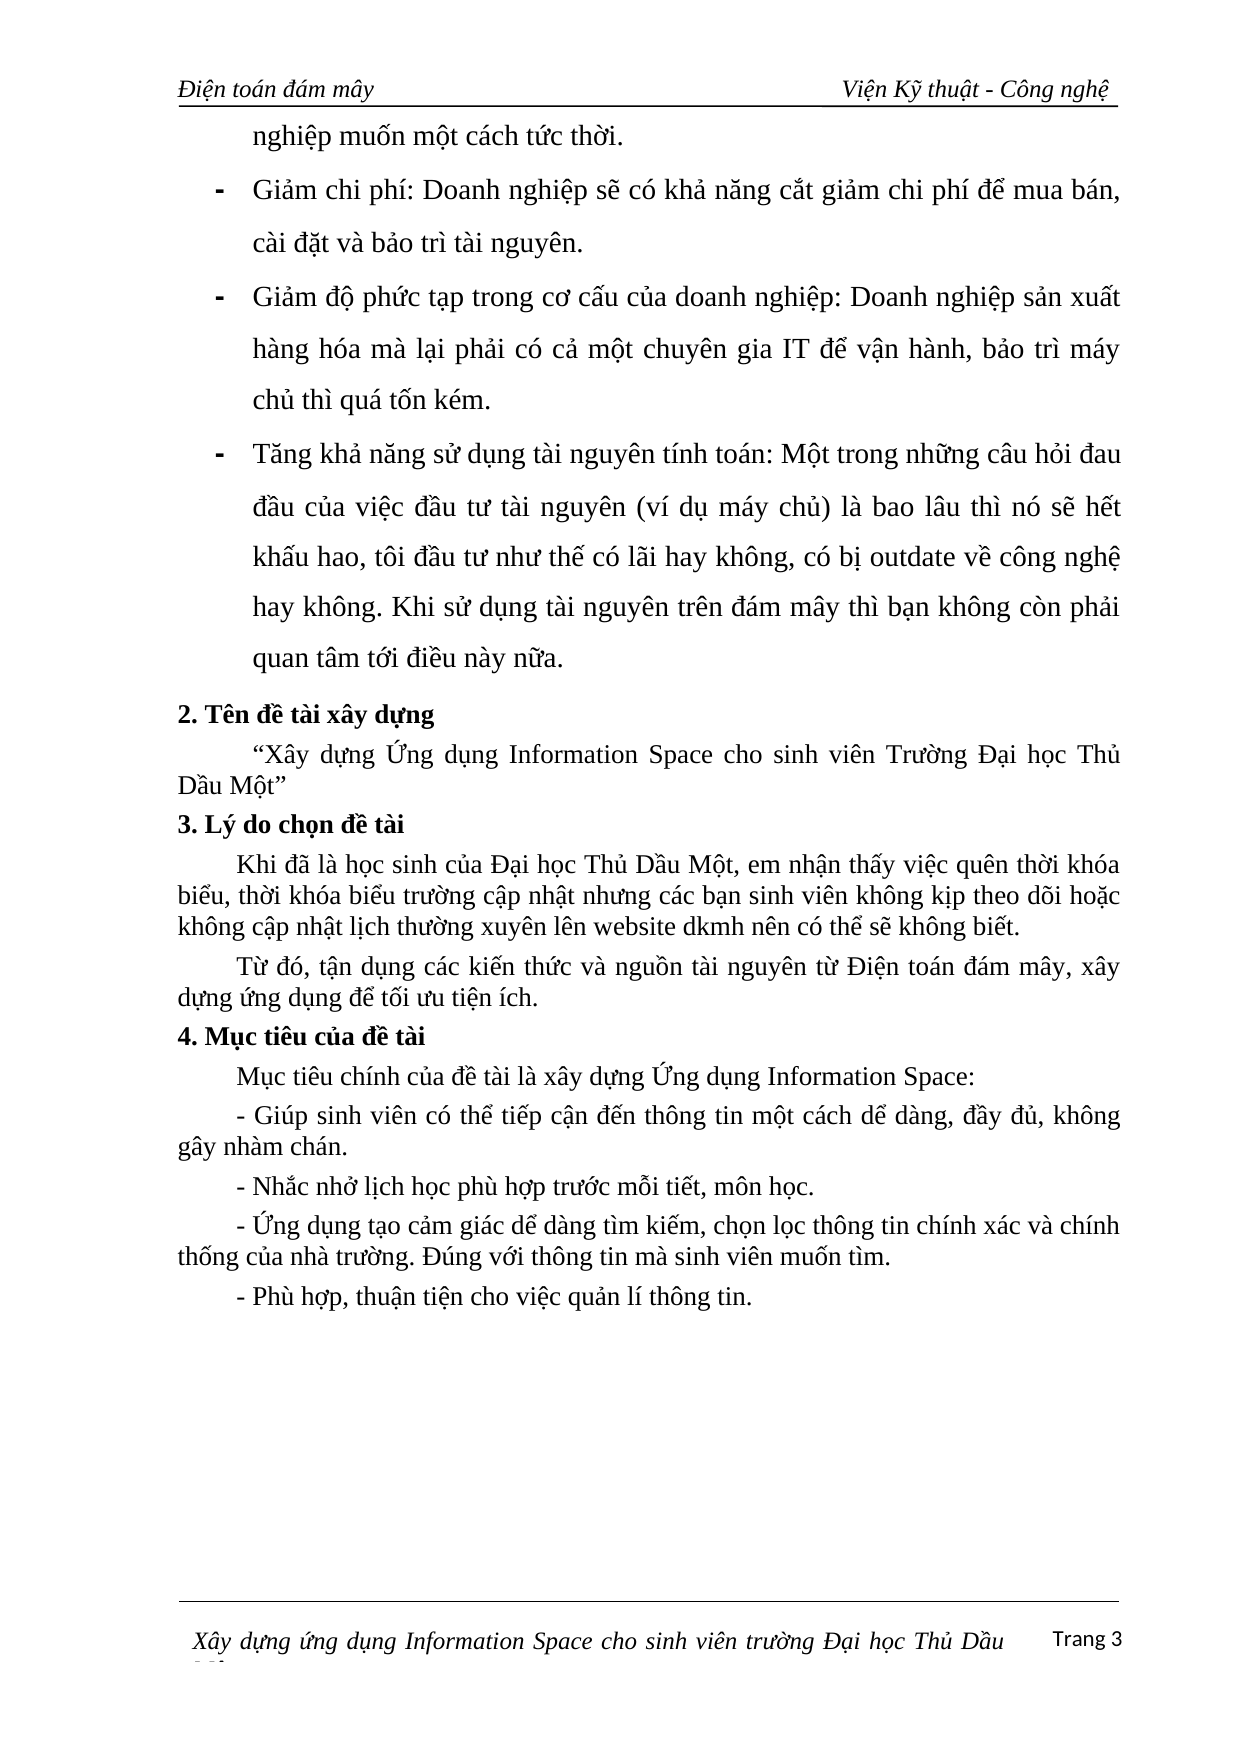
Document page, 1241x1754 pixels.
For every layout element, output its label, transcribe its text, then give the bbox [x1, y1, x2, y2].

text - Phù hợp, thuận tiện cho việc quản lí thông tin. [177, 1280, 1122, 1311]
text Từ đó, tận dụng các kiến thức và nguồn tài nguyên từ Điện toán đám mây, xây dựng ứng dụng để tối ưu tiện ích. [177, 950, 1122, 1012]
text Lý do chọn đề tài [177, 808, 1122, 839]
text “Xây dựng Ứng dụng Information Space cho sinh viên Trường Đại học Thủ Dầu Một” [177, 738, 1122, 800]
text - Giúp sinh viên có thể tiếp cận đến thông tin một cách dể dàng, đầy đủ, không gây nhàm chán. [177, 1099, 1122, 1162]
text - Ứng dụng tạo cảm giác dể dàng tìm kiếm, chọn lọc thông tin chính xác và chính thống của nhà trường. Đúng với thông tin mà sinh viên muốn tìm. [177, 1209, 1122, 1272]
subtitle Giảm độ phức tạp trong cơ cấu của doanh nghiệp: Doanh nghiệp sản xuất hàng hóa mà lại phải có cả một chuyên gia IT để vận hành, bảo trì máy chủ thì quá tốn kém. [215, 275, 1122, 416]
subtitle Tăng khả năng sử dụng tài nguyên tính toán: Một trong những câu hỏi đau đầu của việc đầu tư tài nguyên (ví dụ máy chủ) là bao lâu thì nó sẽ hết khấu hao, tôi đầu tư như thế có lãi hay không, có bị outdate về công nghệ hay không. Khi sử dụng tài nguyên trên đám mây thì bạn không còn phải quan tâm tới điều này nữa. [215, 432, 1122, 673]
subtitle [215, 118, 1122, 152]
text Mục tiêu chính của đề tài là xây dựng Ứng dụng Information Space: [177, 1060, 1122, 1091]
subtitle Giảm chi phí: Doanh nghiệp sẽ có khả năng cắt giảm chi phí để mua bán, cài đặt và bảo trì tài nguyên. [215, 168, 1122, 258]
text - Nhắc nhở lịch học phù hợp trước mỗi tiết, môn học. [177, 1170, 1122, 1201]
text Tên đề tài xây dựng [177, 698, 1122, 729]
text Mục tiêu của đề tài [177, 1020, 1122, 1051]
text Khi đã là học sinh của Đại học Thủ Dầu Một, em nhận thấy việc quên thời khóa biểu, thời khóa biểu trường cập nhật nhưng các bạn sinh viên không kịp theo dõi hoặc không cập nhật lịch thường xuyên lên website dkmh nên có thể sẽ không biết. [177, 848, 1122, 941]
